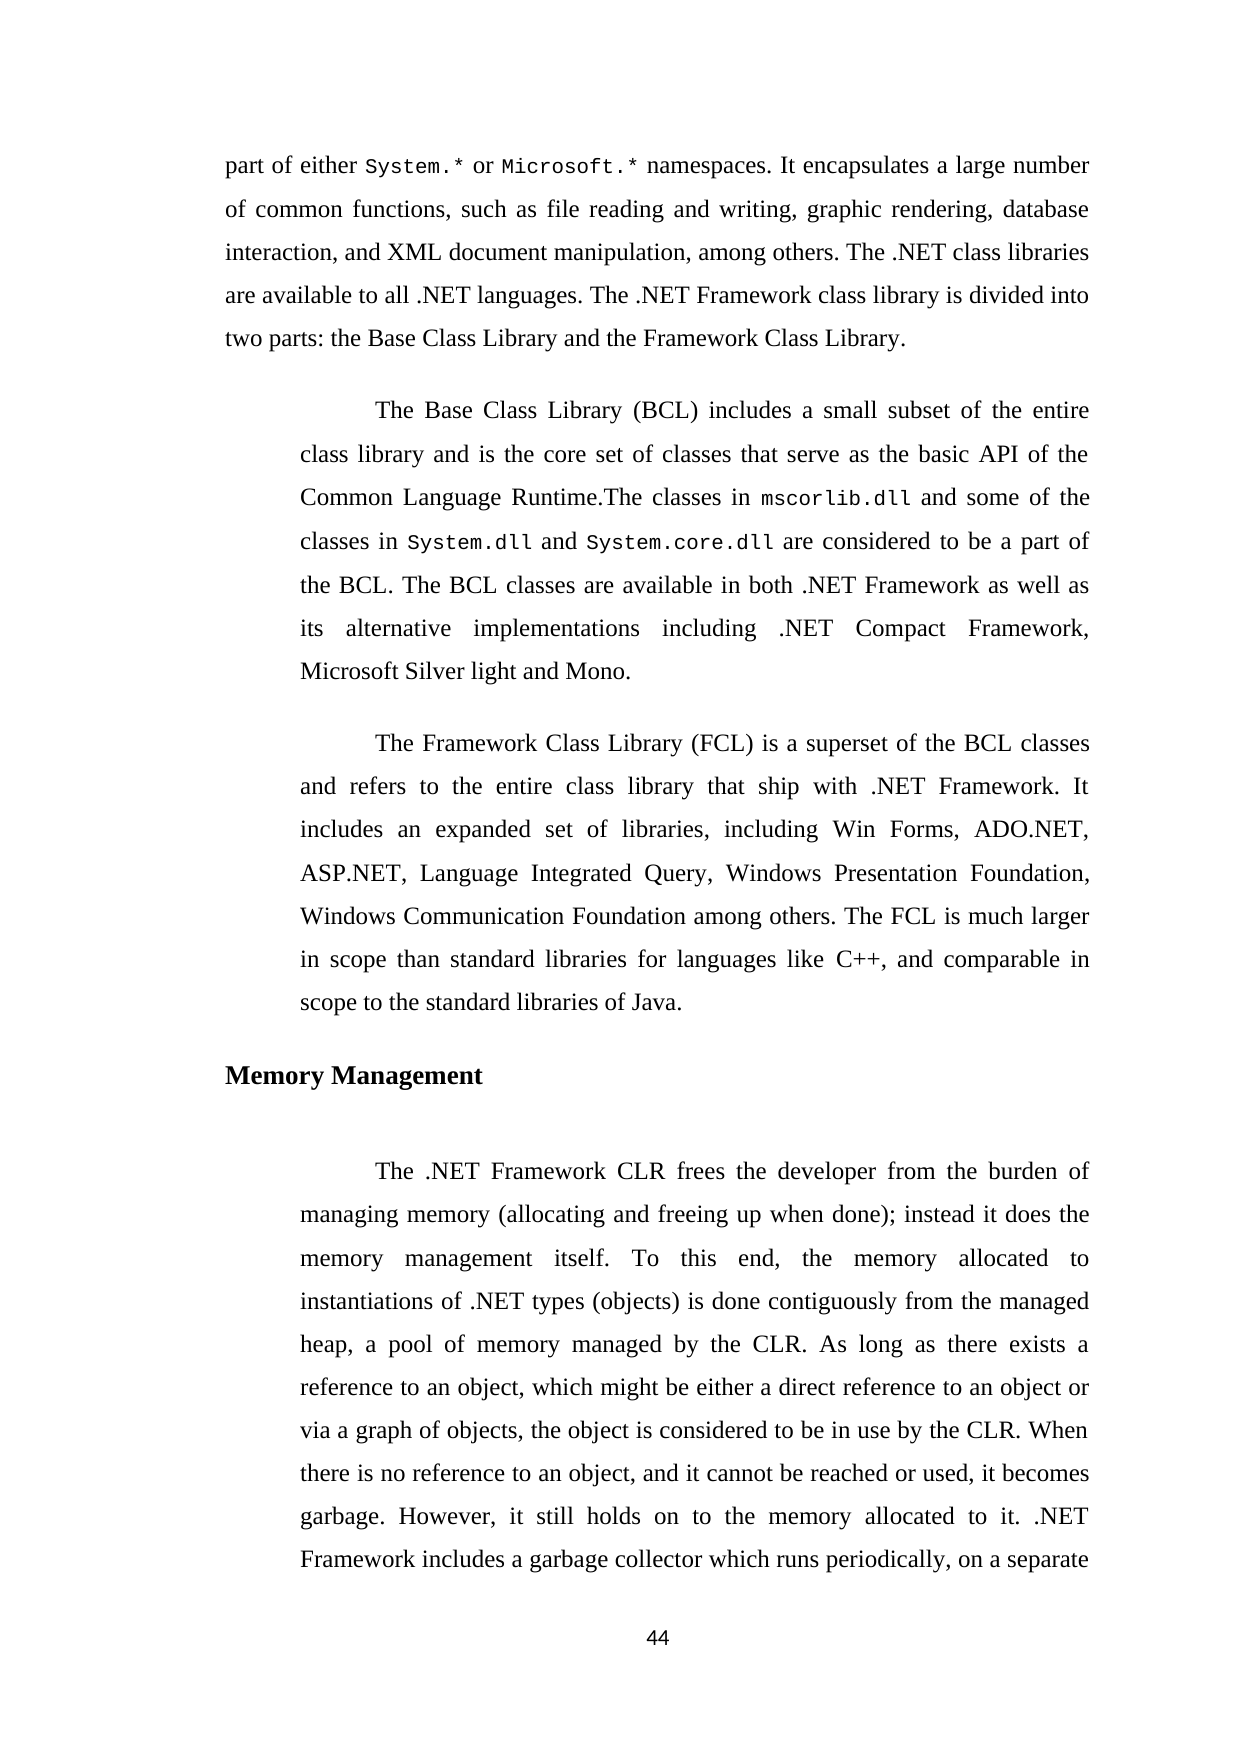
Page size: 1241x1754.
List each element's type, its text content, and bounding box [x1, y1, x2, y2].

text Memory Management [225, 1059, 1090, 1091]
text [225, 150, 1090, 352]
text The Framework Class Library (FCL) is a superset of the BCL classes and refers to the entire class library that ship with .NET Framework. It includes an expanded set of libraries, including Win Forms, ADO.NET, ASP.NET, Language Integrated Query, Windows Presentation Foundation, Windows Communication Foundation among others. The FCL is much larger in scope than standard libraries for languages like C++, and comparable in scope to the standard libraries of Java. [300, 728, 1090, 1016]
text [300, 1156, 1090, 1573]
text The Base Class Library (BCL) includes a small subset of the entire class library and is the core set of classes that serve as the basic API of the Common Language Runtime.The classes in mscorlib.dll and some of the classes in System.dll and System.core.dll are considered to be a part of the BCL. The BCL classes are available in both .NET Framework as well as its alternative implementations including .NET Compact Framework, Microsoft Silver light and Mono. [300, 396, 1090, 685]
